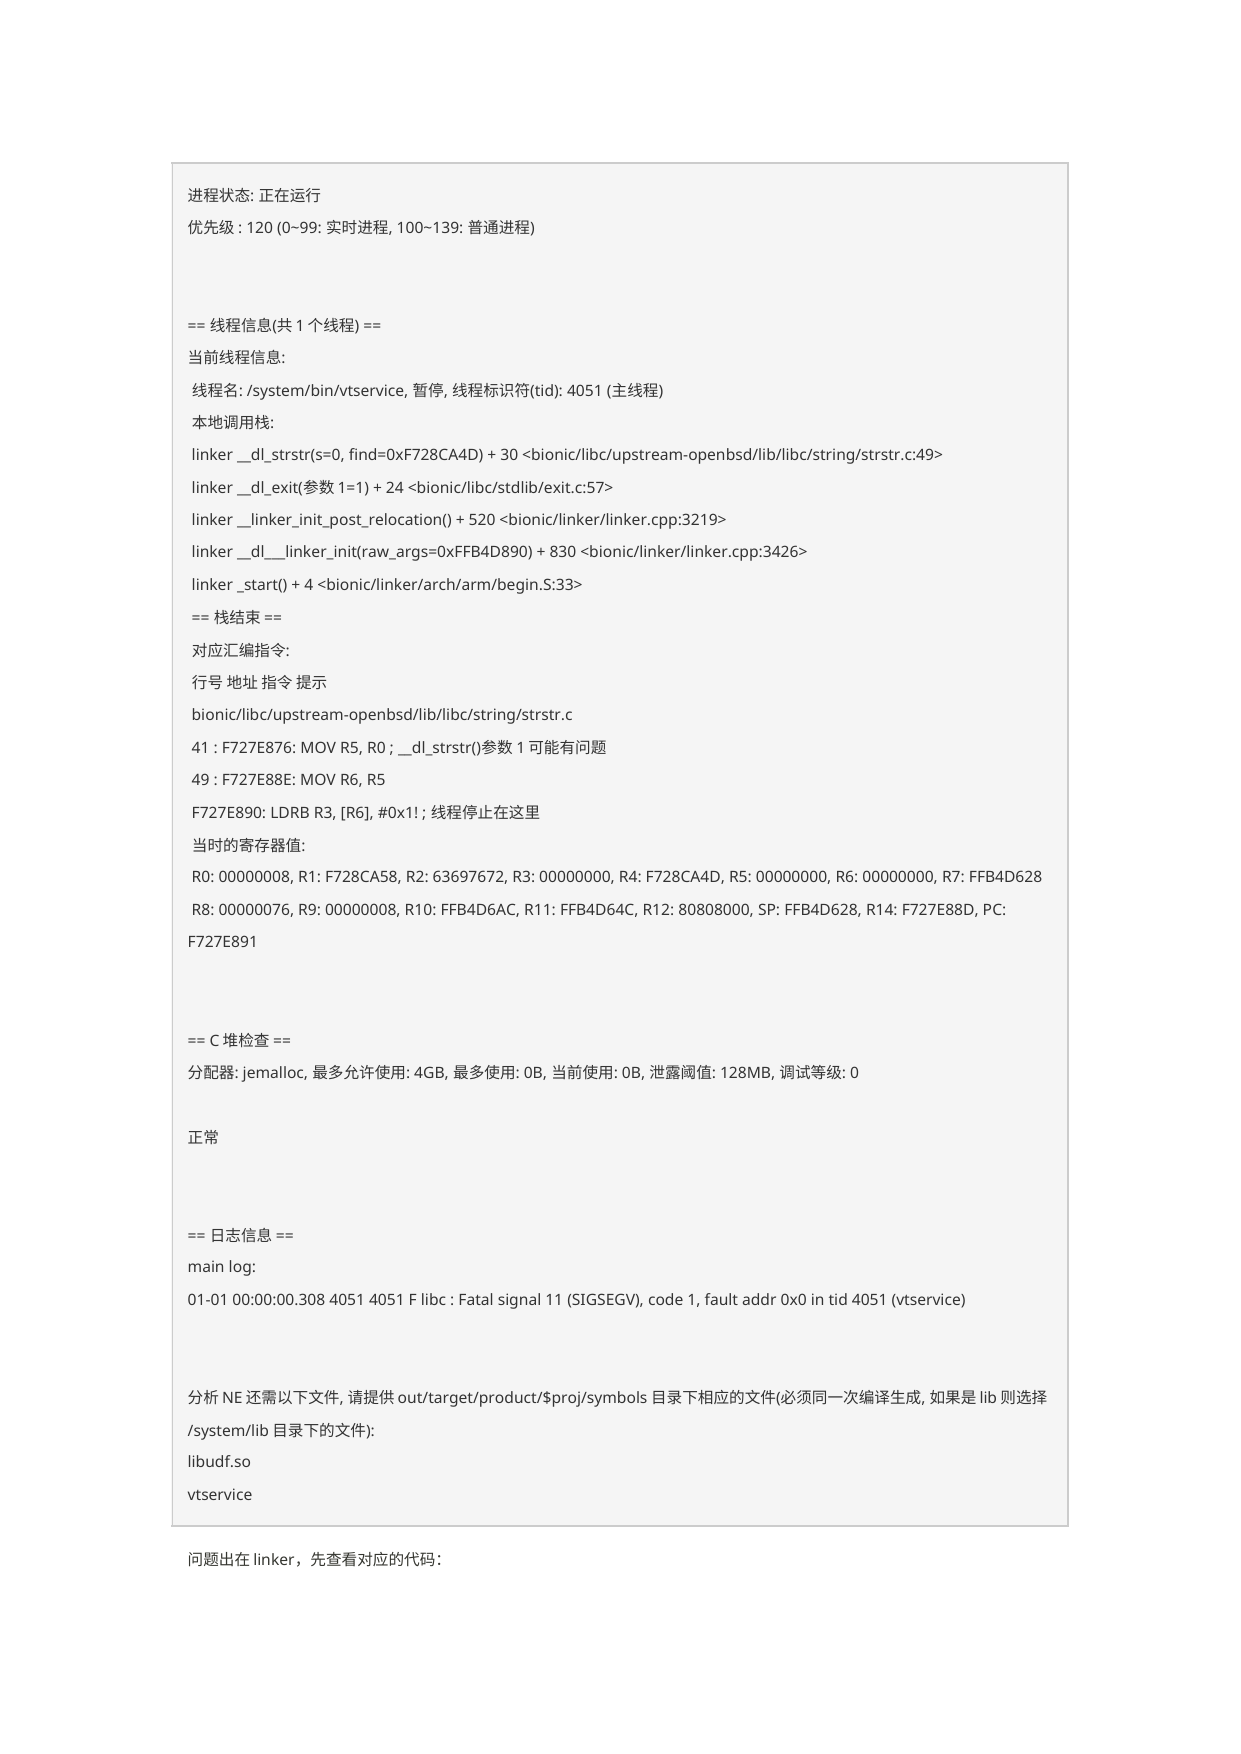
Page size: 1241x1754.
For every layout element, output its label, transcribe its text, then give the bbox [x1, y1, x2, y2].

text 问题出在linker，先查看对应的代码： [187, 1542, 1053, 1575]
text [173, 164, 1067, 1525]
